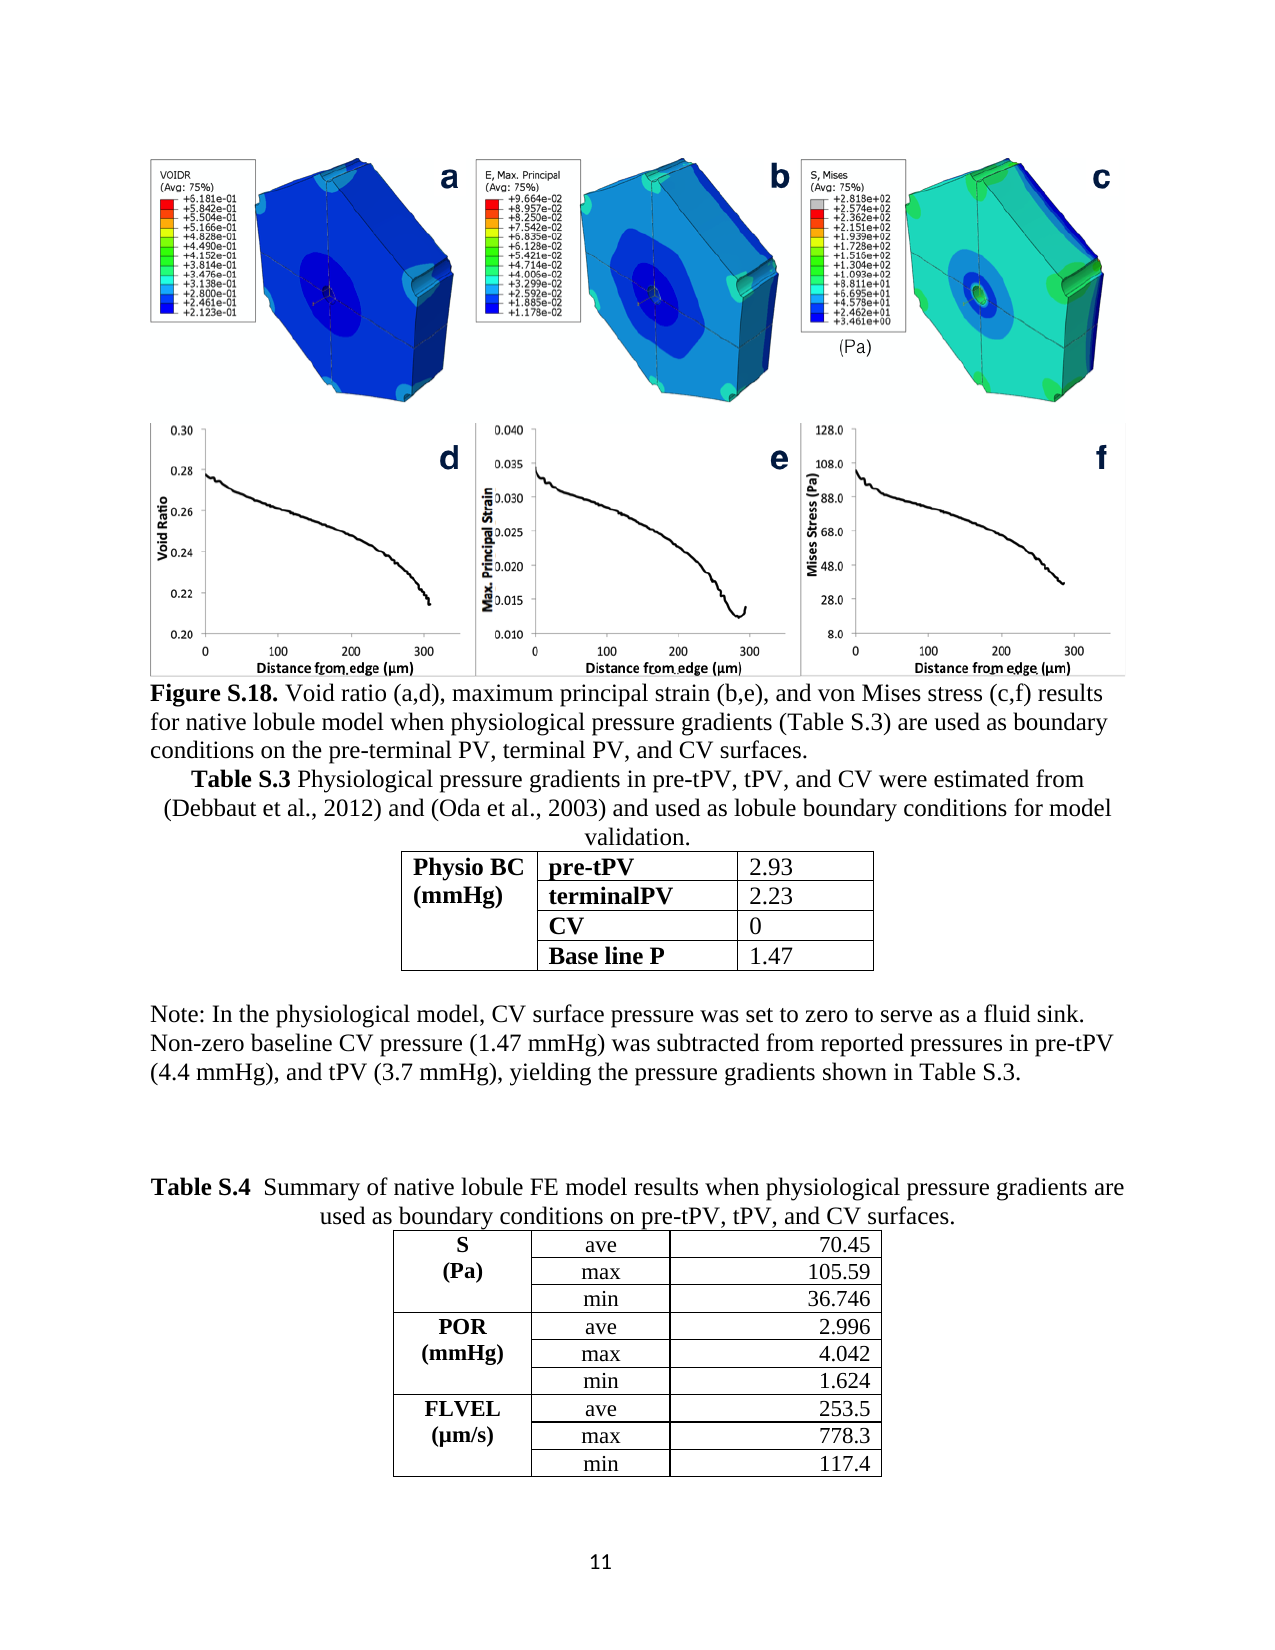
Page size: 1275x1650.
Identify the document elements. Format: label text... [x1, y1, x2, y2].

text Figure S.18. Void ratio (a,d), maximum principal strain (b,e), and von Mises stress (c,f) results for native lobule model when physiological pressure gradients (Table S.3) are used as boundary conditions on the pre-terminal PV, terminal PV, and CV surfaces. [150, 679, 1125, 764]
table_cell min [532, 1285, 669, 1312]
table_header S (Pa) [394, 1231, 531, 1312]
table_cell 105.59 [671, 1258, 881, 1284]
table_cell 2.996 [671, 1313, 881, 1339]
table_cell max [532, 1340, 669, 1367]
text Table S.3 Physiological pressure gradients in pre-tPV, tPV, and CV were estimated from (Debbaut et al., 2012) and (Oda et al., 2003) and used as lobule boundary conditions for model validation. [150, 764, 1125, 851]
table_cell Base line P [538, 941, 737, 970]
table_header 70.45 [671, 1231, 881, 1257]
text Note: In the physiological model, CV surface pressure was set to zero to serve as a fluid sink. Non-zero baseline CV pressure (1.47 mmHg) was subtracted from reported pressures in pre-tPV (4.4 mmHg), and tPV (3.7 mmHg), yielding the pressure gradients shown in Table S.3. [150, 999, 1125, 1086]
table_cell POR (mmHg) [394, 1313, 531, 1394]
table_cell 1.47 [738, 941, 873, 970]
table_cell 0 [738, 911, 873, 940]
table_cell 778.3 [671, 1423, 881, 1449]
table_cell min [532, 1368, 669, 1394]
table_cell 253.5 [671, 1395, 881, 1421]
table_cell 2.23 [738, 881, 873, 910]
table_cell ave [532, 1395, 669, 1421]
table_cell FLVEL (μm/s) [394, 1395, 531, 1476]
picture [150, 150, 1125, 679]
text Table S.4 Summary of native lobule FE model results when physiological pressure gradients are used as boundary conditions on pre-tPV, tPV, and CV surfaces. [150, 1172, 1125, 1229]
table_cell ave [532, 1313, 669, 1339]
table_header pre-tPV [538, 852, 737, 880]
table_cell max [532, 1258, 669, 1284]
table_cell max [532, 1423, 669, 1449]
table_cell 36.746 [671, 1285, 881, 1312]
table_header 2.93 [738, 852, 873, 880]
table_cell 4.042 [671, 1340, 881, 1367]
table_cell terminalPV [538, 881, 737, 910]
table_cell CV [538, 911, 737, 940]
table_header Physio BC (mmHg) [402, 852, 537, 970]
table_cell 1.624 [671, 1368, 881, 1394]
table_cell min [532, 1450, 669, 1476]
table_header ave [532, 1231, 669, 1257]
table_cell 117.4 [671, 1450, 881, 1476]
